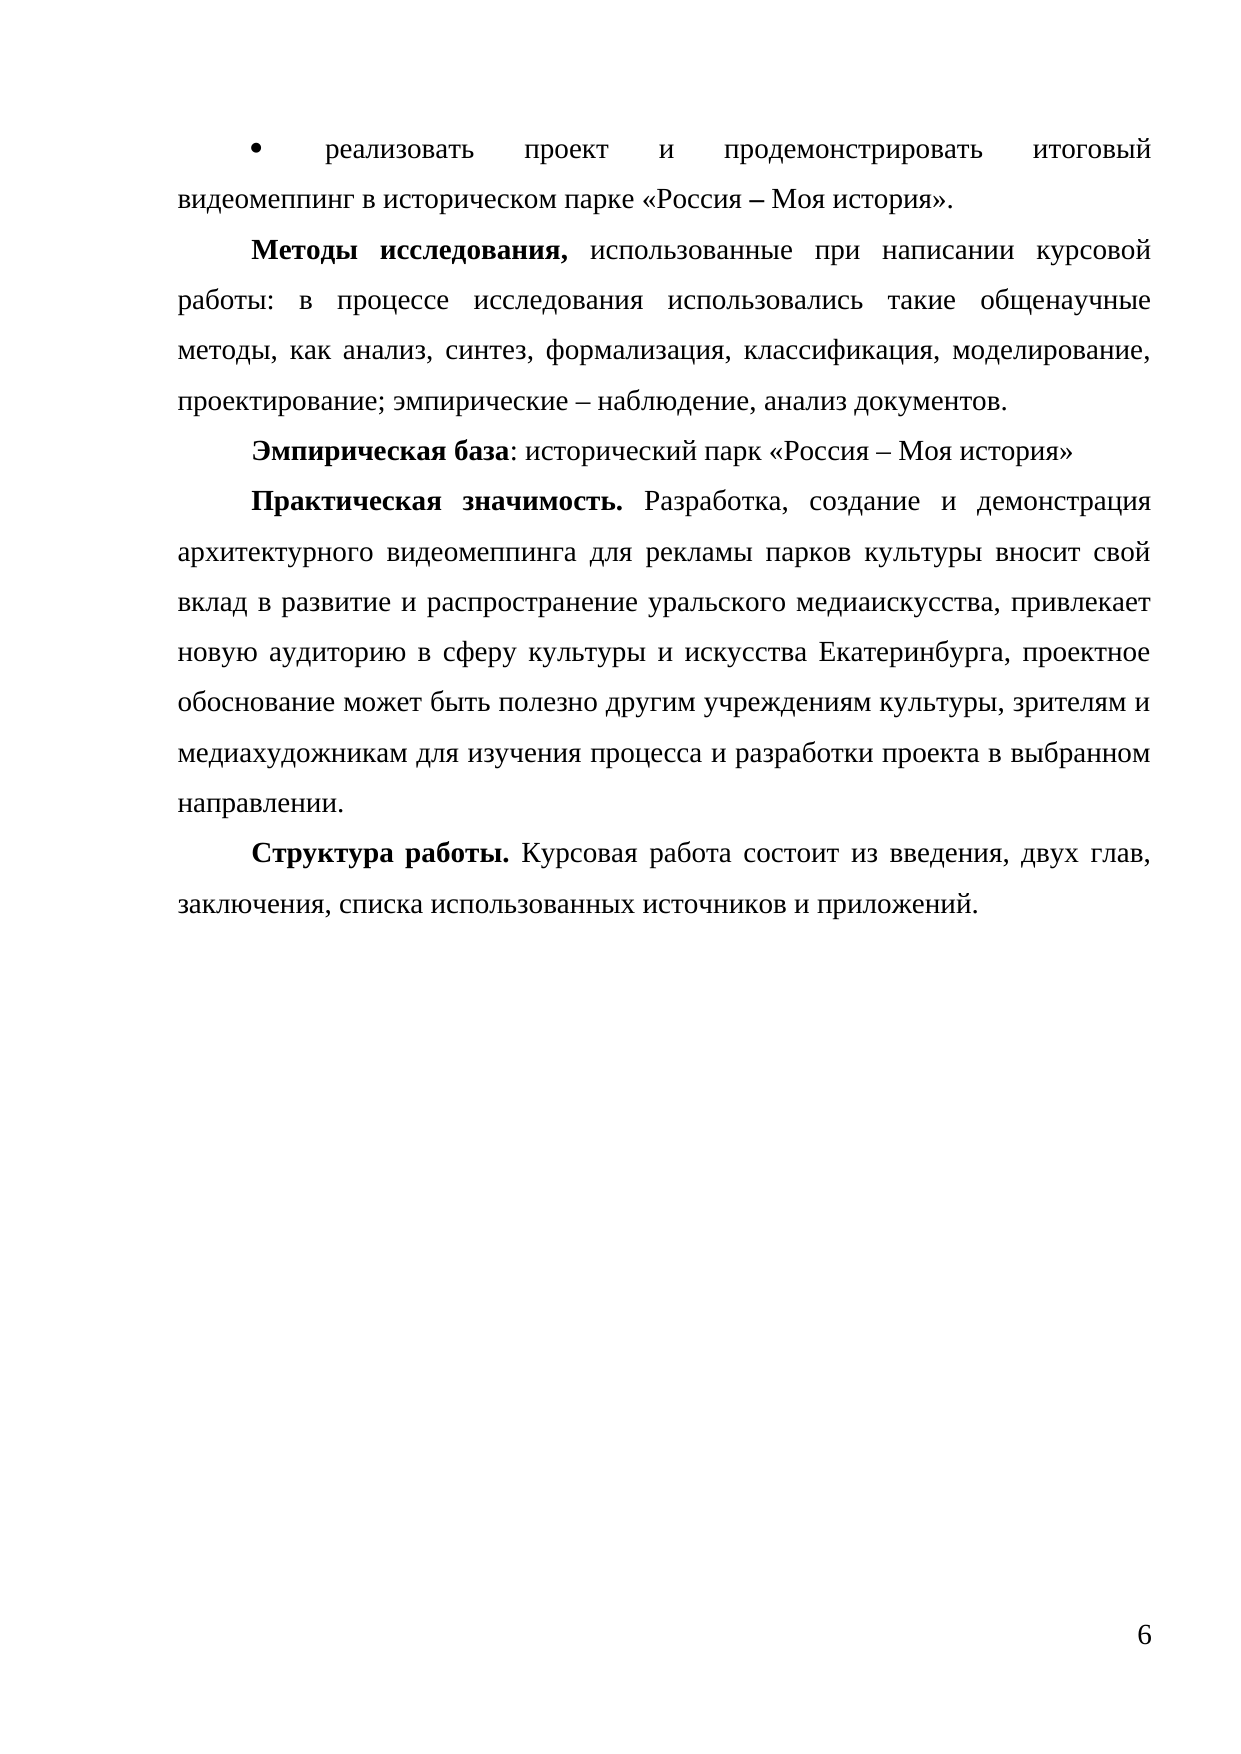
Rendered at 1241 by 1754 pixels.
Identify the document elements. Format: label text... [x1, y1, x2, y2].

text Эмпирическая база: исторический парк «Россия – Моя история» [177, 433, 1152, 467]
text Практическая значимость. Разработка, создание и демонстрация архитектурного видеомеппинга для рекламы парков культуры вносит свой вклад в развитие и распространение уральского медиаискусства, привлекает новую аудиторию в сферу культуры и искусства Екатеринбурга, проектное обоснование может быть полезно другим учреждениям культуры, зрителям и медиахудожникам для изучения процесса и разработки проекта в выбранном направлении. [177, 483, 1152, 819]
list реализовать проект и продемонстрировать итоговый видеомеппинг в историческом парке «Россия – Моя история». [177, 131, 1152, 215]
text Методы исследования, использованные при написании курсовой работы: в процессе исследования использовались такие общенаучные методы, как анализ, синтез, формализация, классификация, моделирование, проектирование; эмпирические – наблюдение, анализ документов. [177, 232, 1152, 416]
text Структура работы. Курсовая работа состоит из введения, двух глав, заключения, списка использованных источников и приложений. [177, 836, 1152, 919]
